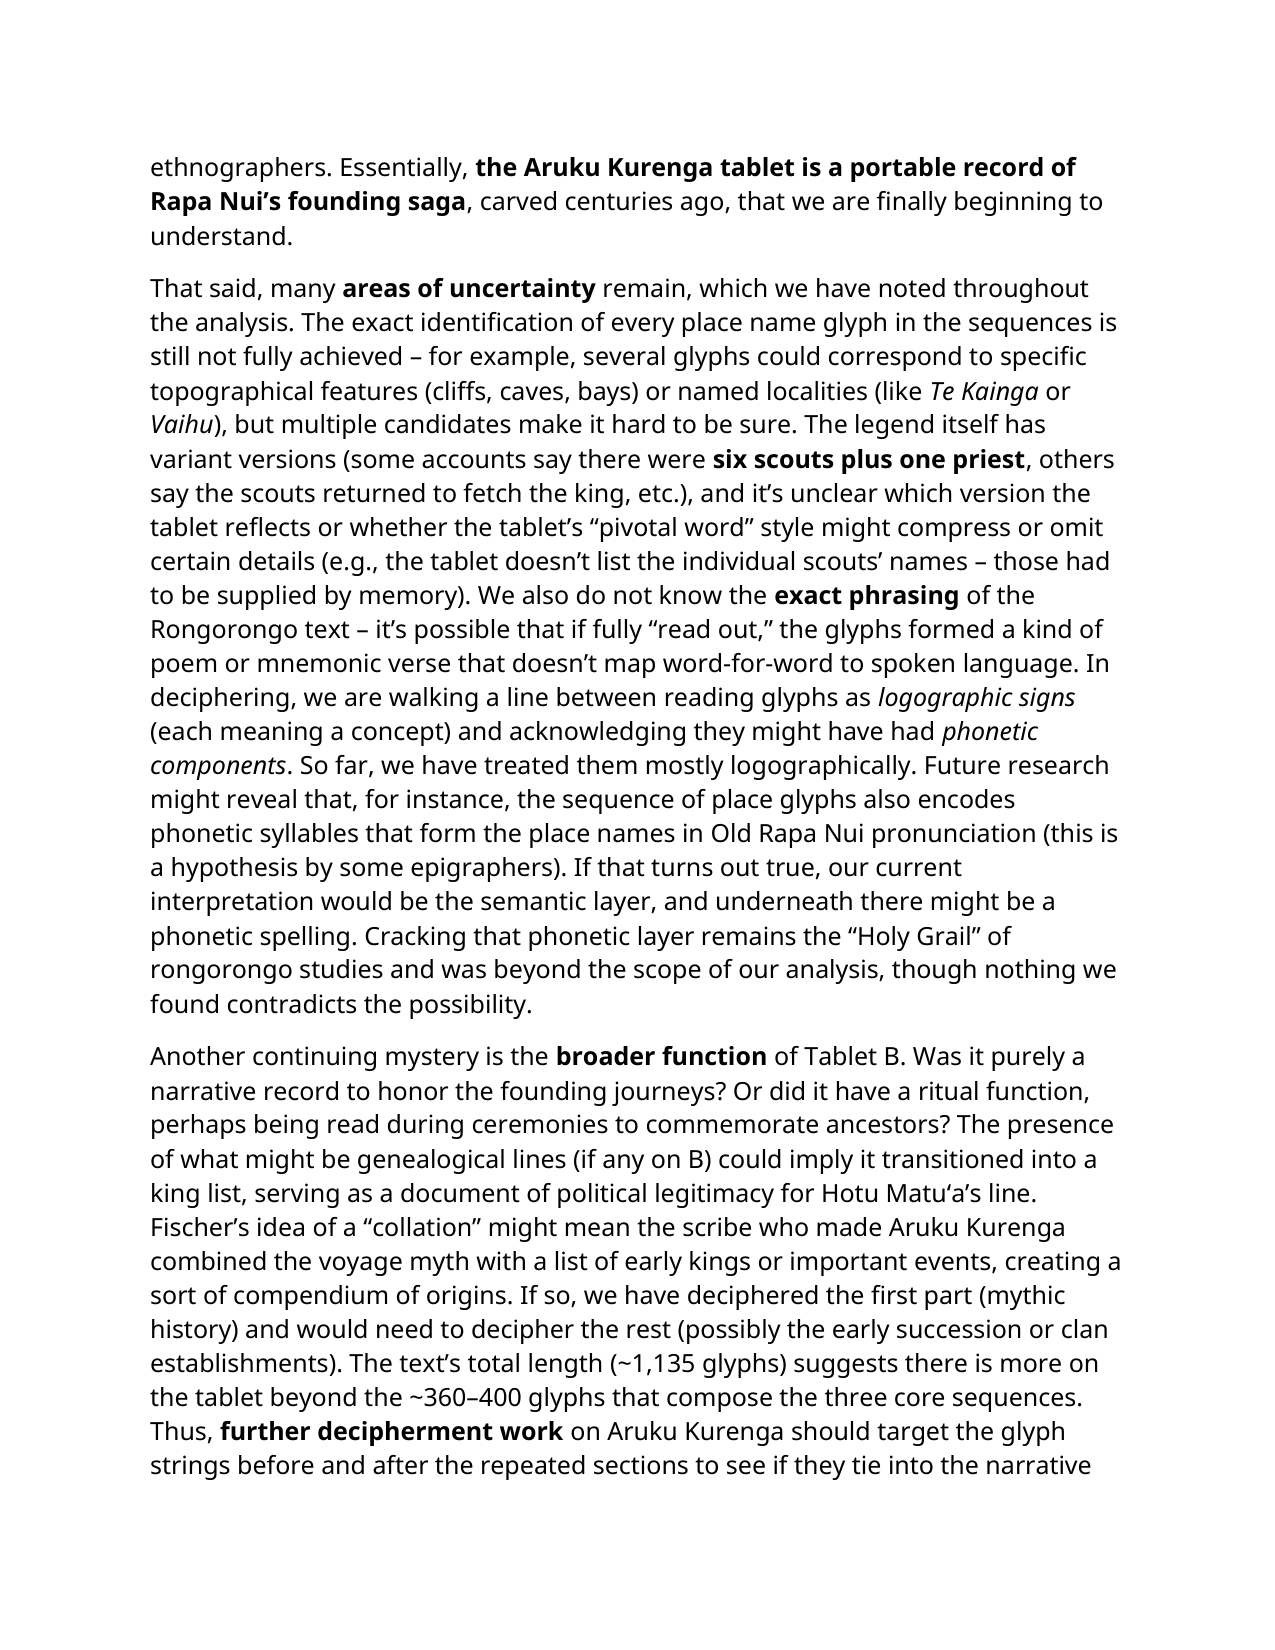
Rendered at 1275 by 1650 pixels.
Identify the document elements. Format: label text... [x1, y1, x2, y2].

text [150, 1039, 1125, 1482]
text That said, many areas of uncertainty remain, which we have noted throughout the analysis. The exact identification of every place name glyph in the sequences is still not fully achieved – for example, several glyphs could correspond to specific topographical features (cliffs, caves, bays) or named localities (like Te Kainga or Vaihu), but multiple candidates make it hard to be sure. The legend itself has variant versions (some accounts say there were six scouts plus one priest, others say the scouts returned to fetch the king, etc.), and it’s unclear which version the tablet reflects or whether the tablet’s “pivotal word” style might compress or omit certain details (e.g., the tablet doesn’t list the individual scouts’ names – those had to be supplied by memory). We also do not know the exact phrasing of the Rongorongo text – it’s possible that if fully “read out,” the glyphs formed a kind of poem or mnemonic verse that doesn’t map word-for-word to spoken language. In deciphering, we are walking a line between reading glyphs as logographic signs (each meaning a concept) and acknowledging they might have had phonetic components. So far, we have treated them mostly logographically. Future research might reveal that, for instance, the sequence of place glyphs also encodes phonetic syllables that form the place names in Old Rapa Nui pronunciation (this is a hypothesis by some epigraphers). If that turns out true, our current interpretation would be the semantic layer, and underneath there might be a phonetic spelling. Cracking that phonetic layer remains the “Holy Grail” of rongorongo studies and was beyond the scope of our analysis, though nothing we found contradicts the possibility. [150, 271, 1125, 1020]
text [150, 150, 1125, 252]
